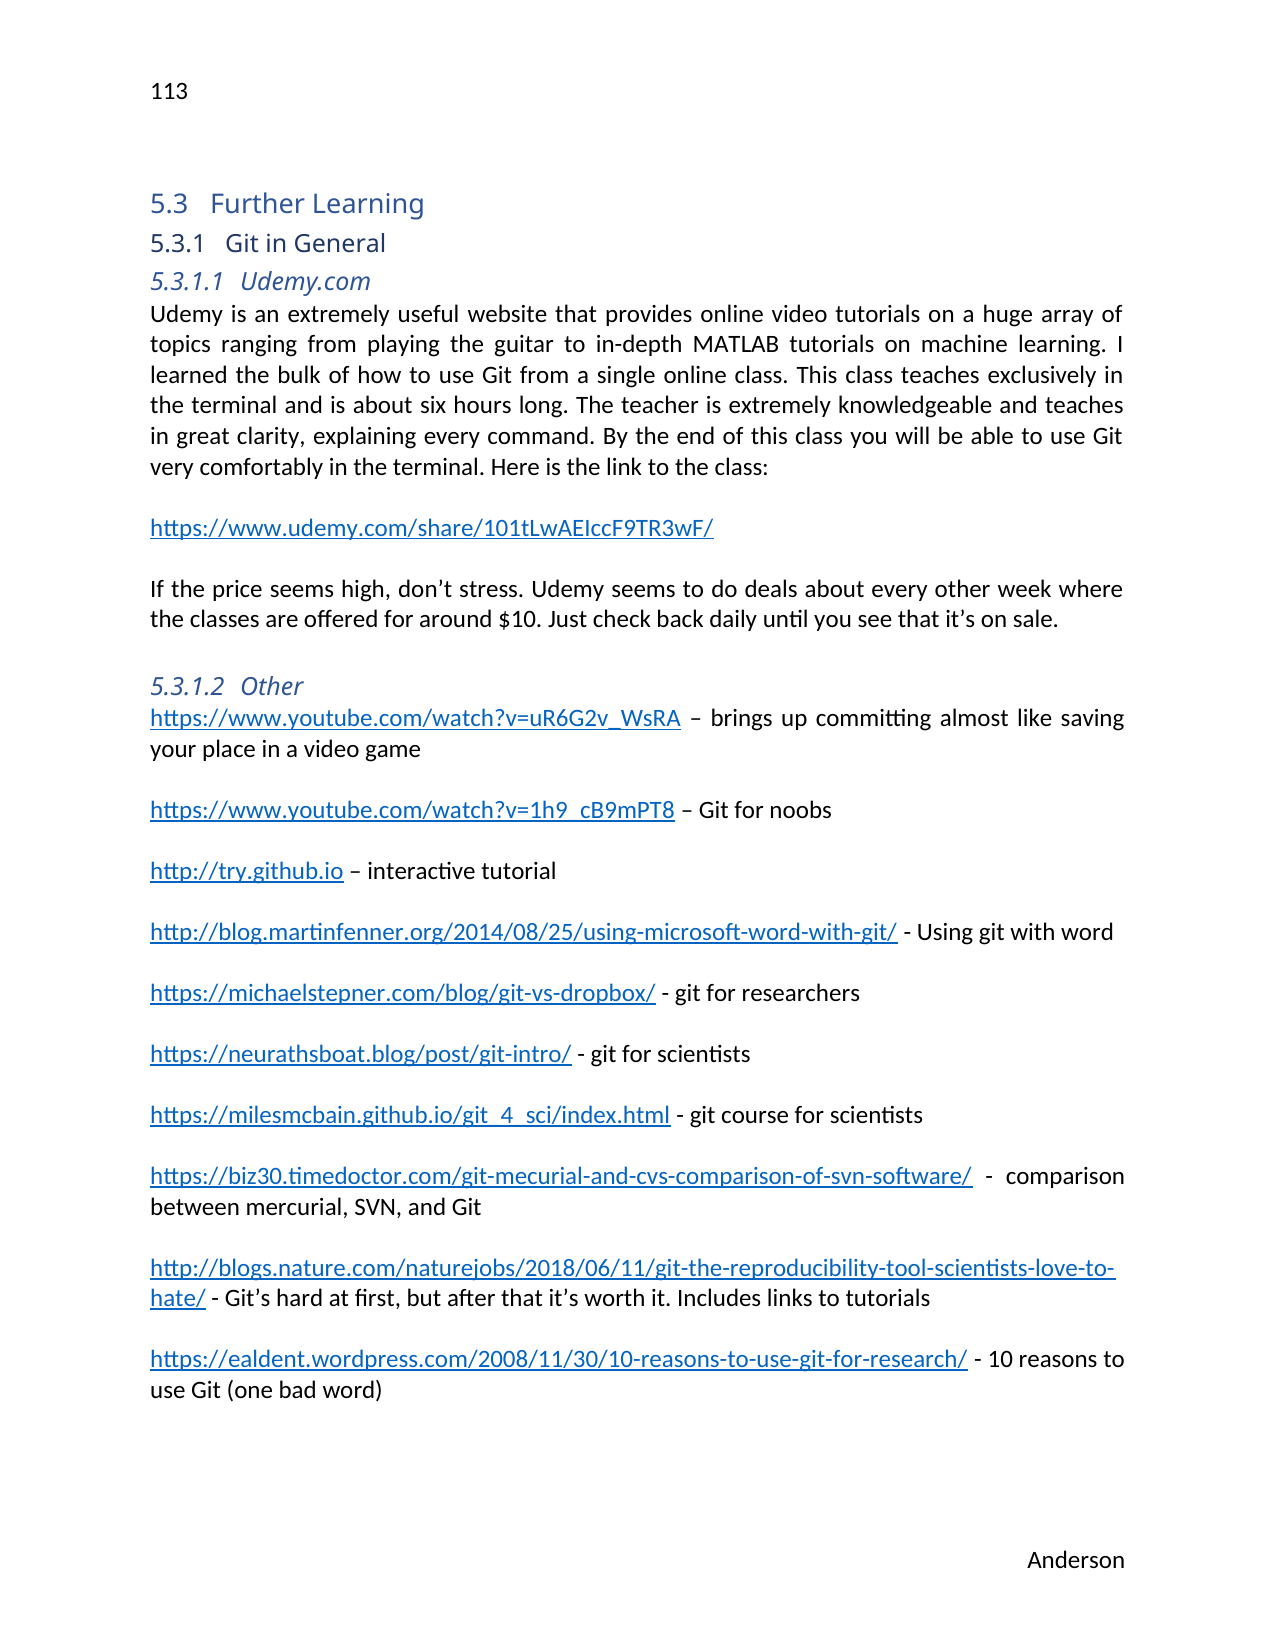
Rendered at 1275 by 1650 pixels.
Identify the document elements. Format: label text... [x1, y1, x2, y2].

text https://www.youtube.com/watch?v=1h9_cB9mPT8 – Git for noobs [150, 794, 1125, 824]
text https://www.youtube.com/watch?v=uR6G2v_WsRA – brings up committing almost like saving your place in a video game [150, 702, 1125, 763]
text http://try.github.io – interactive tutorial [150, 855, 1125, 886]
text https://neurathsboat.blog/post/git-intro/ - git for scientists [150, 1038, 1125, 1069]
subtitle Git in General [150, 226, 1125, 260]
text https://biz30.timedoctor.com/git-mecurial-and-cvs-comparison-of-svn-software/ - comparison between mercurial, SVN, and Git [150, 1160, 1125, 1221]
text https://ealdent.wordpress.com/2008/11/30/10-reasons-to-use-git-for-research/ - 10 reasons to use Git (one bad word) [150, 1343, 1125, 1404]
text If the price seems high, don’t stress. Udemy seems to do deals about every other week where the classes are offered for around $10. Just check back daily until you see that it’s on sale. [150, 573, 1125, 634]
subtitle Further Learning [150, 185, 1125, 222]
subtitle Other [150, 668, 1125, 702]
text Udemy is an extremely useful website that provides online video tutorials on a huge array of topics ranging from playing the guitar to in-depth MATLAB tutorials on machine learning. I learned the bulk of how to use Git from a single online class. This class teaches exclusively in the terminal and is about six hours long. The teacher is extremely knowledgeable and teaches in great clarity, explaining every command. By the end of this class you will be able to use Git very comfortably in the terminal. Here is the link to the class: [150, 298, 1125, 481]
text http://blogs.nature.com/naturejobs/2018/06/11/git-the-reproducibility-tool-scientists-love-to-hate/ - Git’s hard at first, but after that it’s worth it. Includes links to tutorials [150, 1252, 1125, 1313]
subtitle Udemy.com [150, 264, 1125, 298]
text https://michaelstepner.com/blog/git-vs-dropbox/ - git for researchers [150, 977, 1125, 1008]
text https://milesmcbain.github.io/git_4_sci/index.html - git course for scientists [150, 1099, 1125, 1130]
text https://www.udemy.com/share/101tLwAEIccF9TR3wF/ [150, 512, 1125, 542]
text http://blog.martinfenner.org/2014/08/25/using-microsoft-word-with-git/ - Using git with word [150, 916, 1125, 947]
